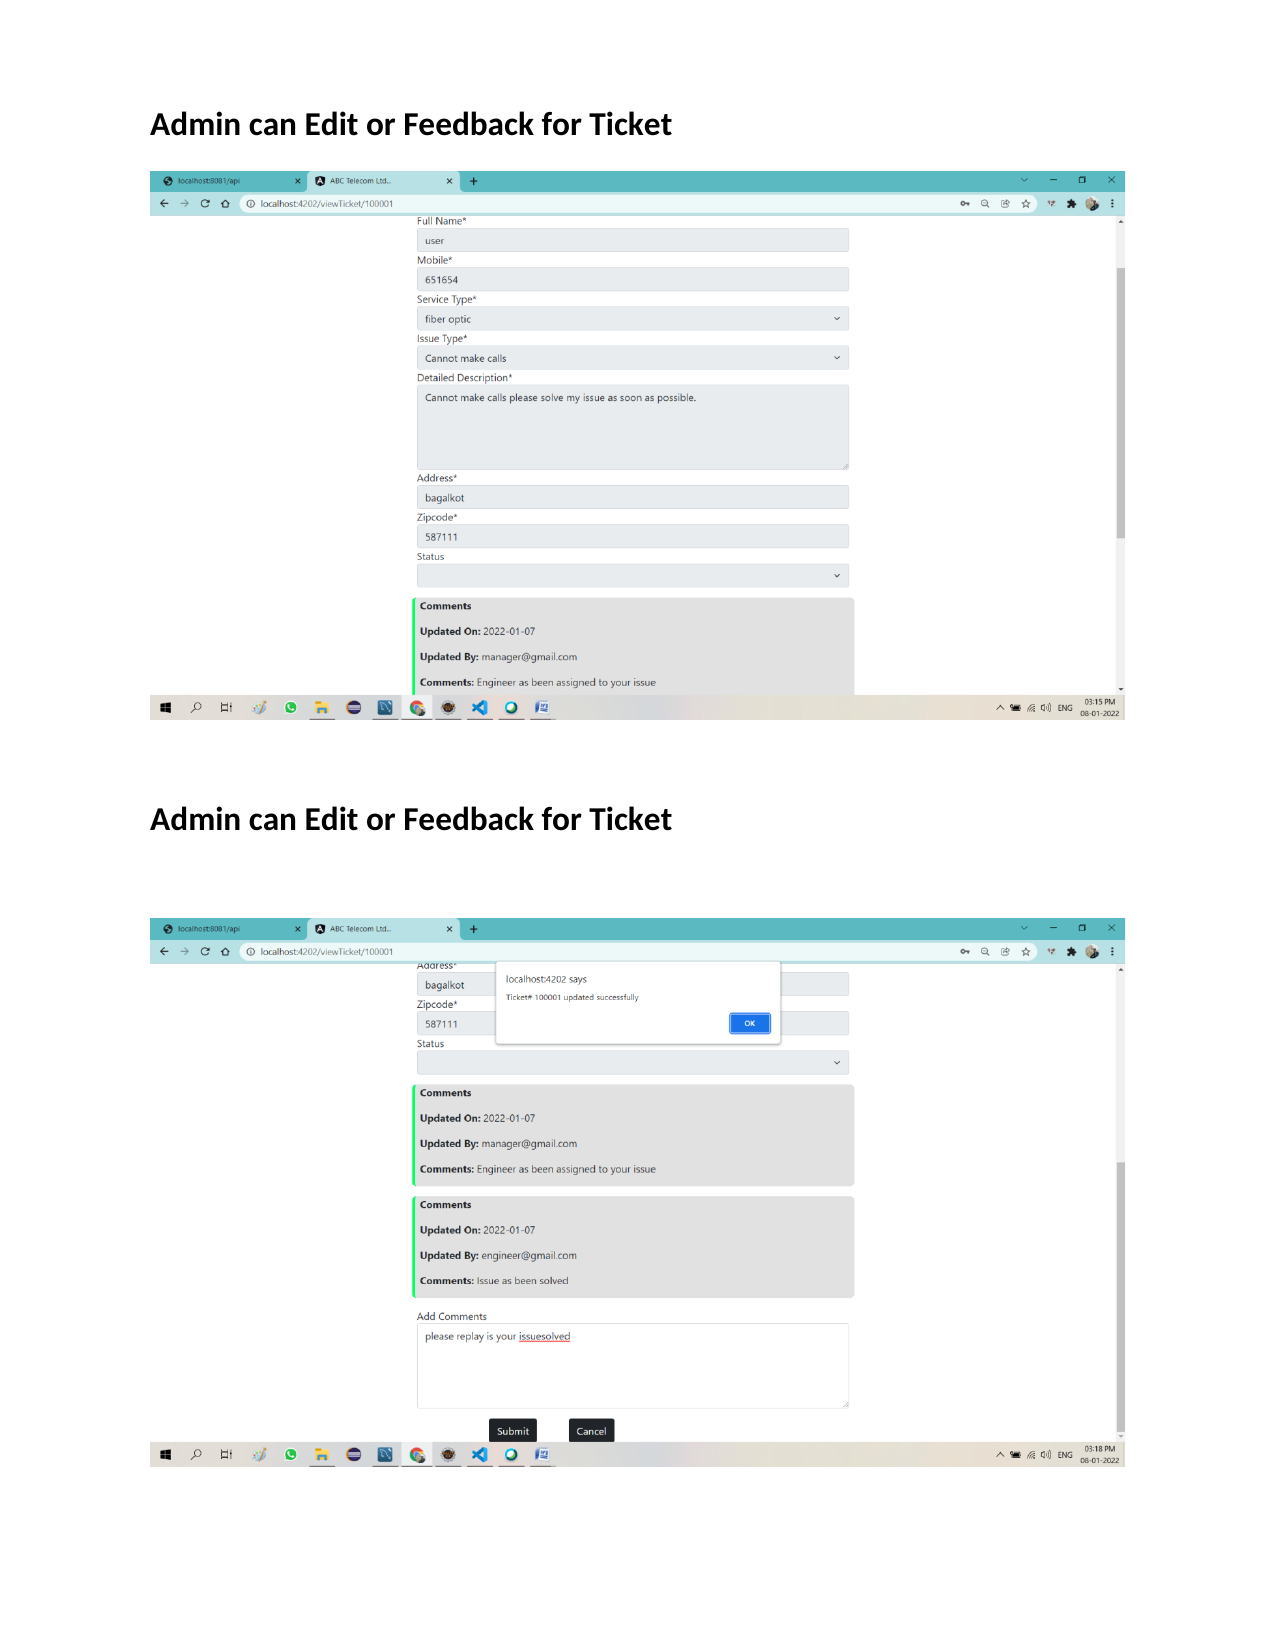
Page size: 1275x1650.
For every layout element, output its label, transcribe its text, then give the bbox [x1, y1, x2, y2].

picture [150, 918, 1125, 1467]
text Admin can Edit or Feedback for Ticket [150, 103, 1125, 144]
picture [150, 171, 1125, 720]
text Admin can Edit or Feedback for Ticket [150, 797, 1125, 838]
